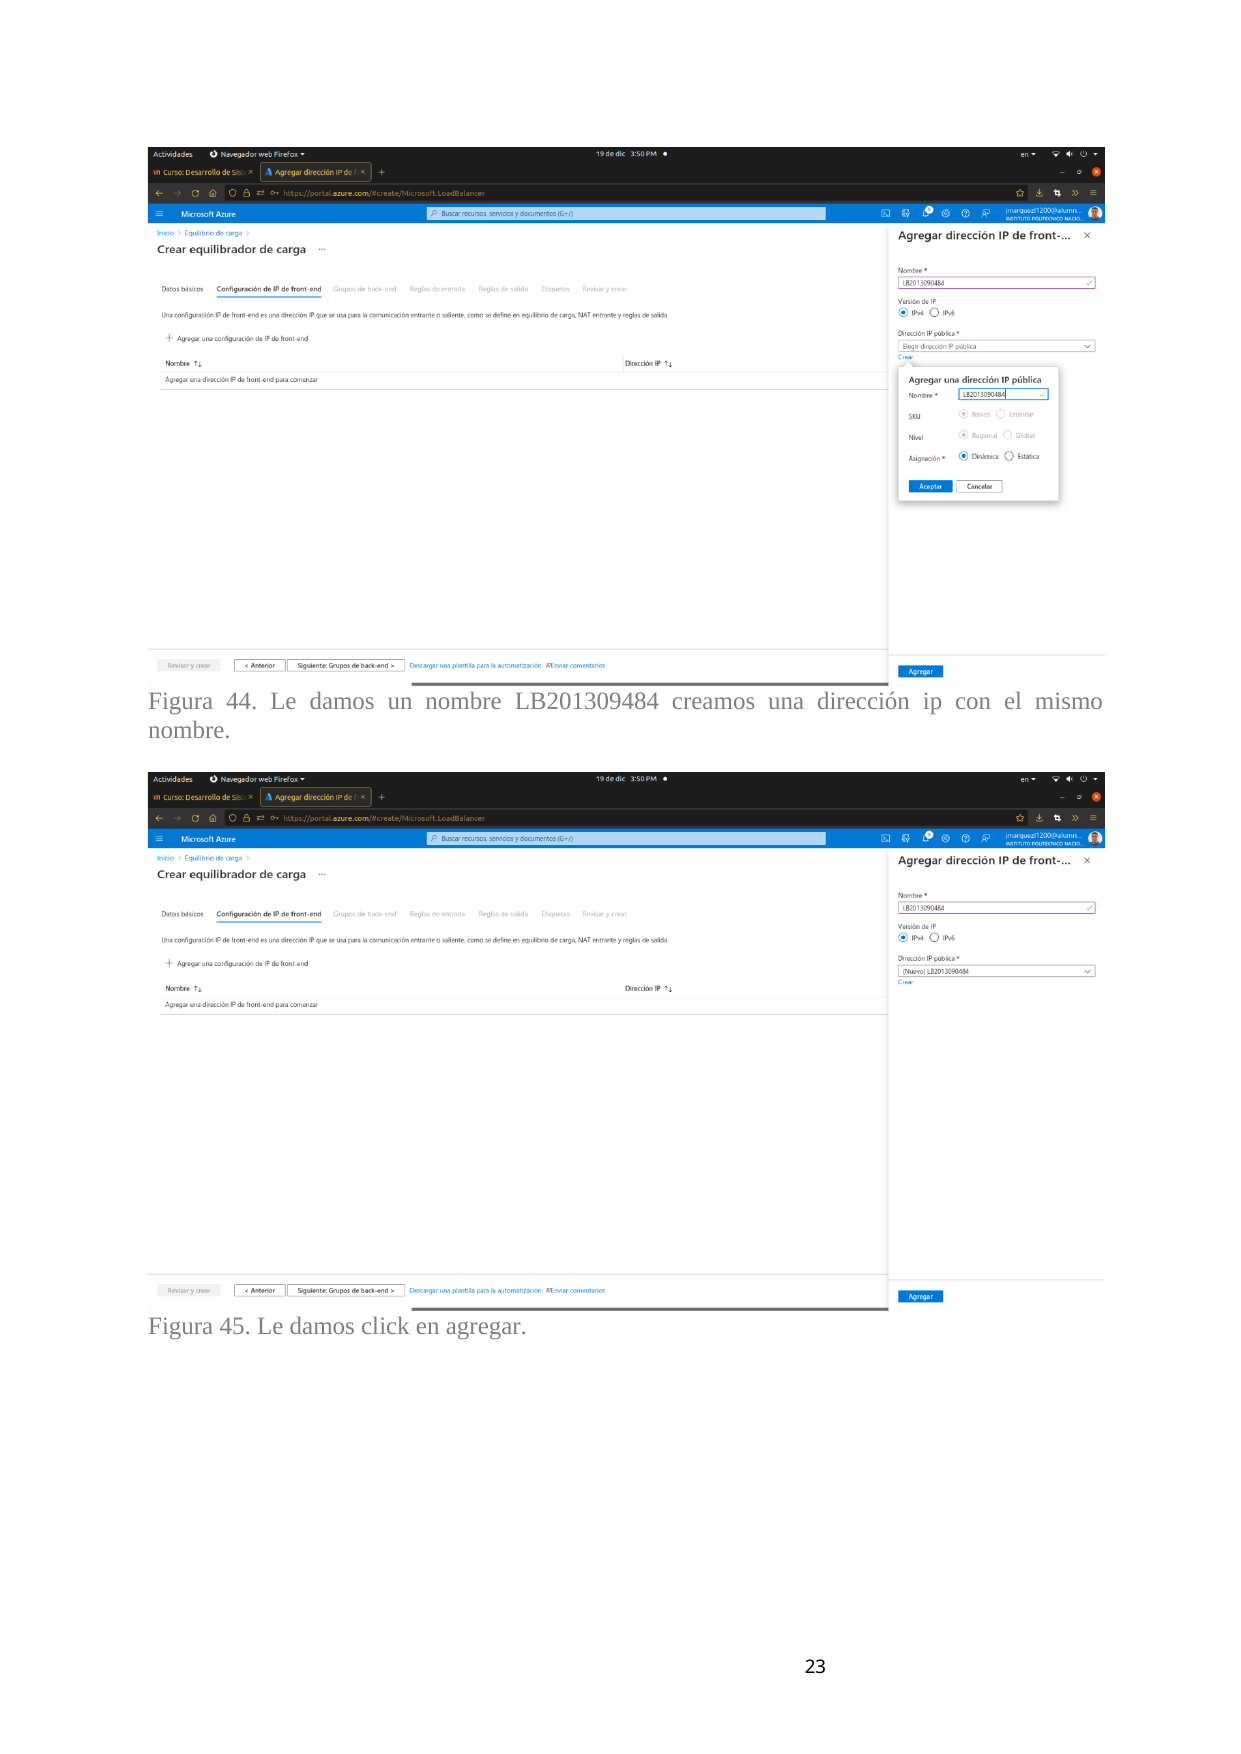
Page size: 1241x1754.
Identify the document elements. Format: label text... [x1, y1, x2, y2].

picture [147, 772, 1105, 1312]
list Figura 44. Le damos un nombre LB201309484 creamos una dirección ip con el mismo nombre. [148, 687, 1105, 744]
list Figura 45. Le damos click en agregar. [148, 1312, 1105, 1340]
picture [147, 147, 1105, 687]
